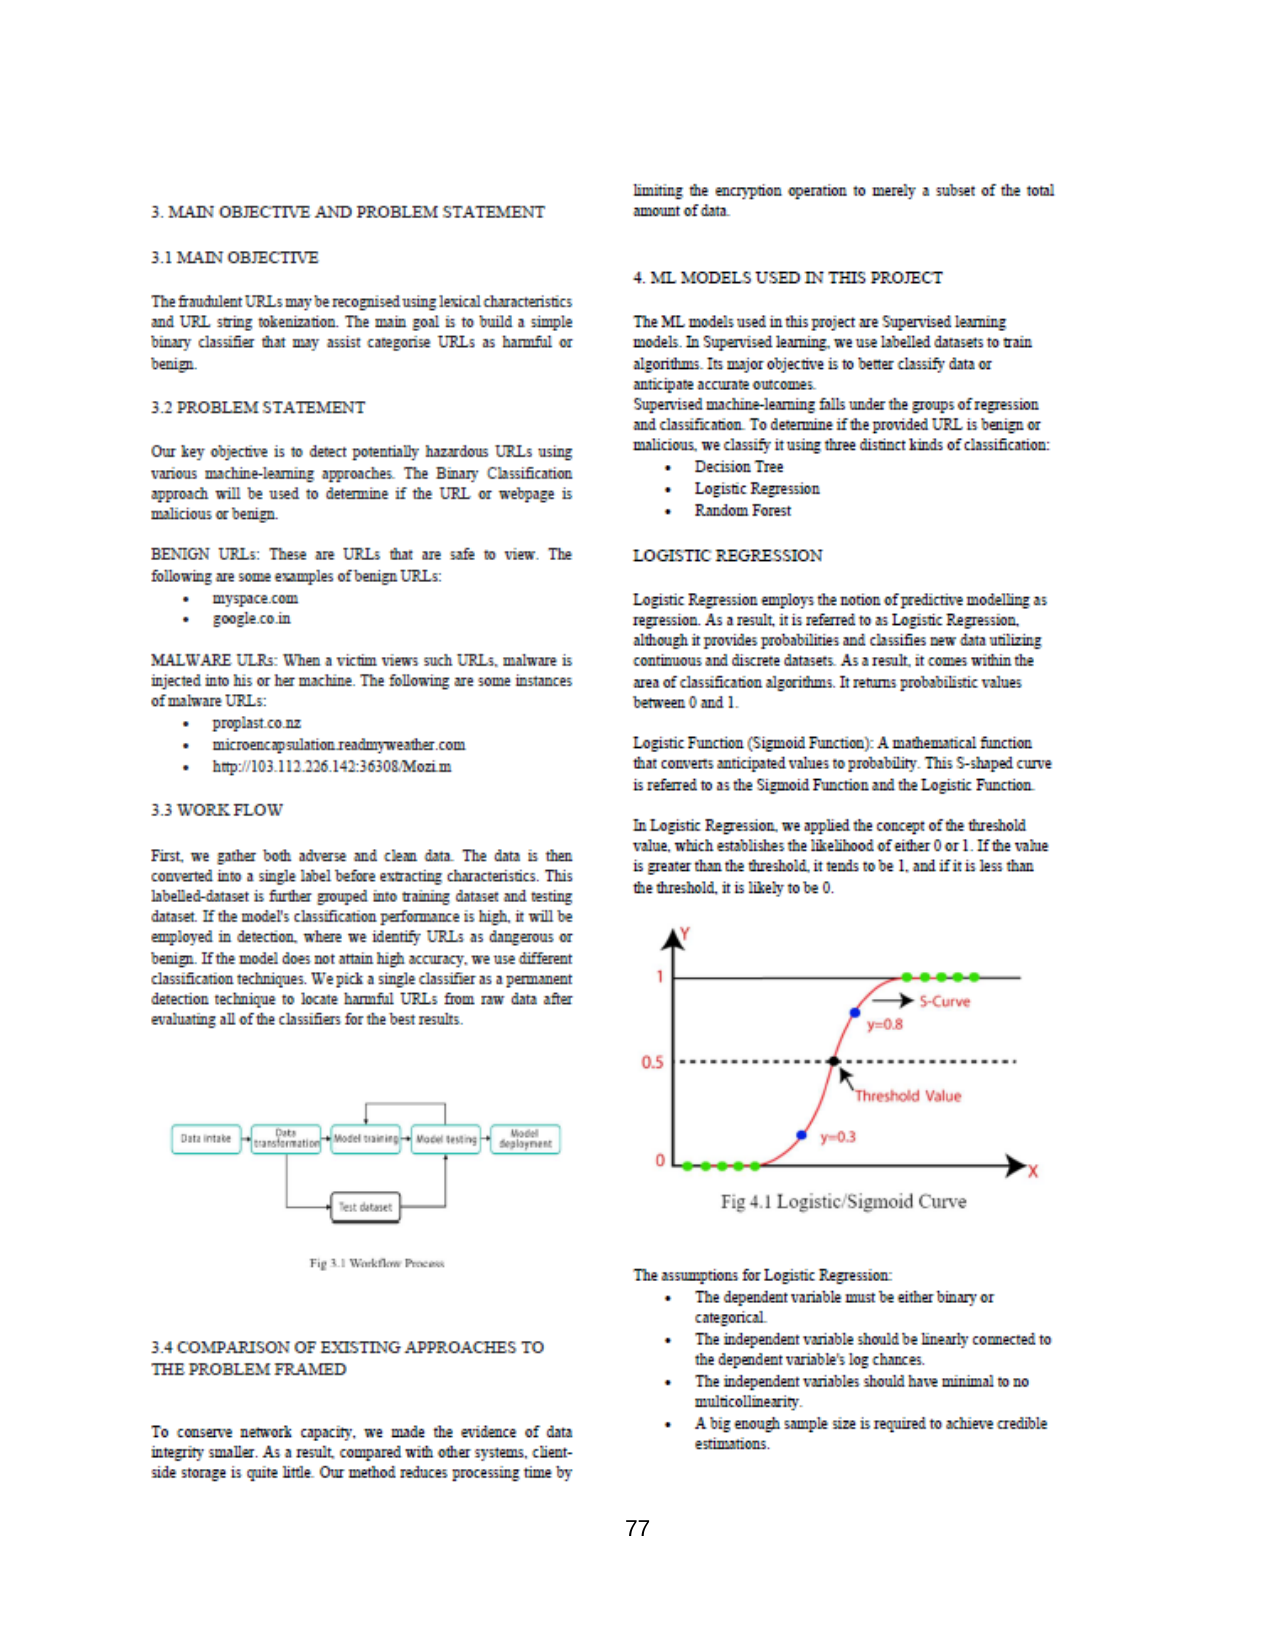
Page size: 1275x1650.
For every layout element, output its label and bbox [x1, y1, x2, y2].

picture [150, 150, 1066, 1501]
